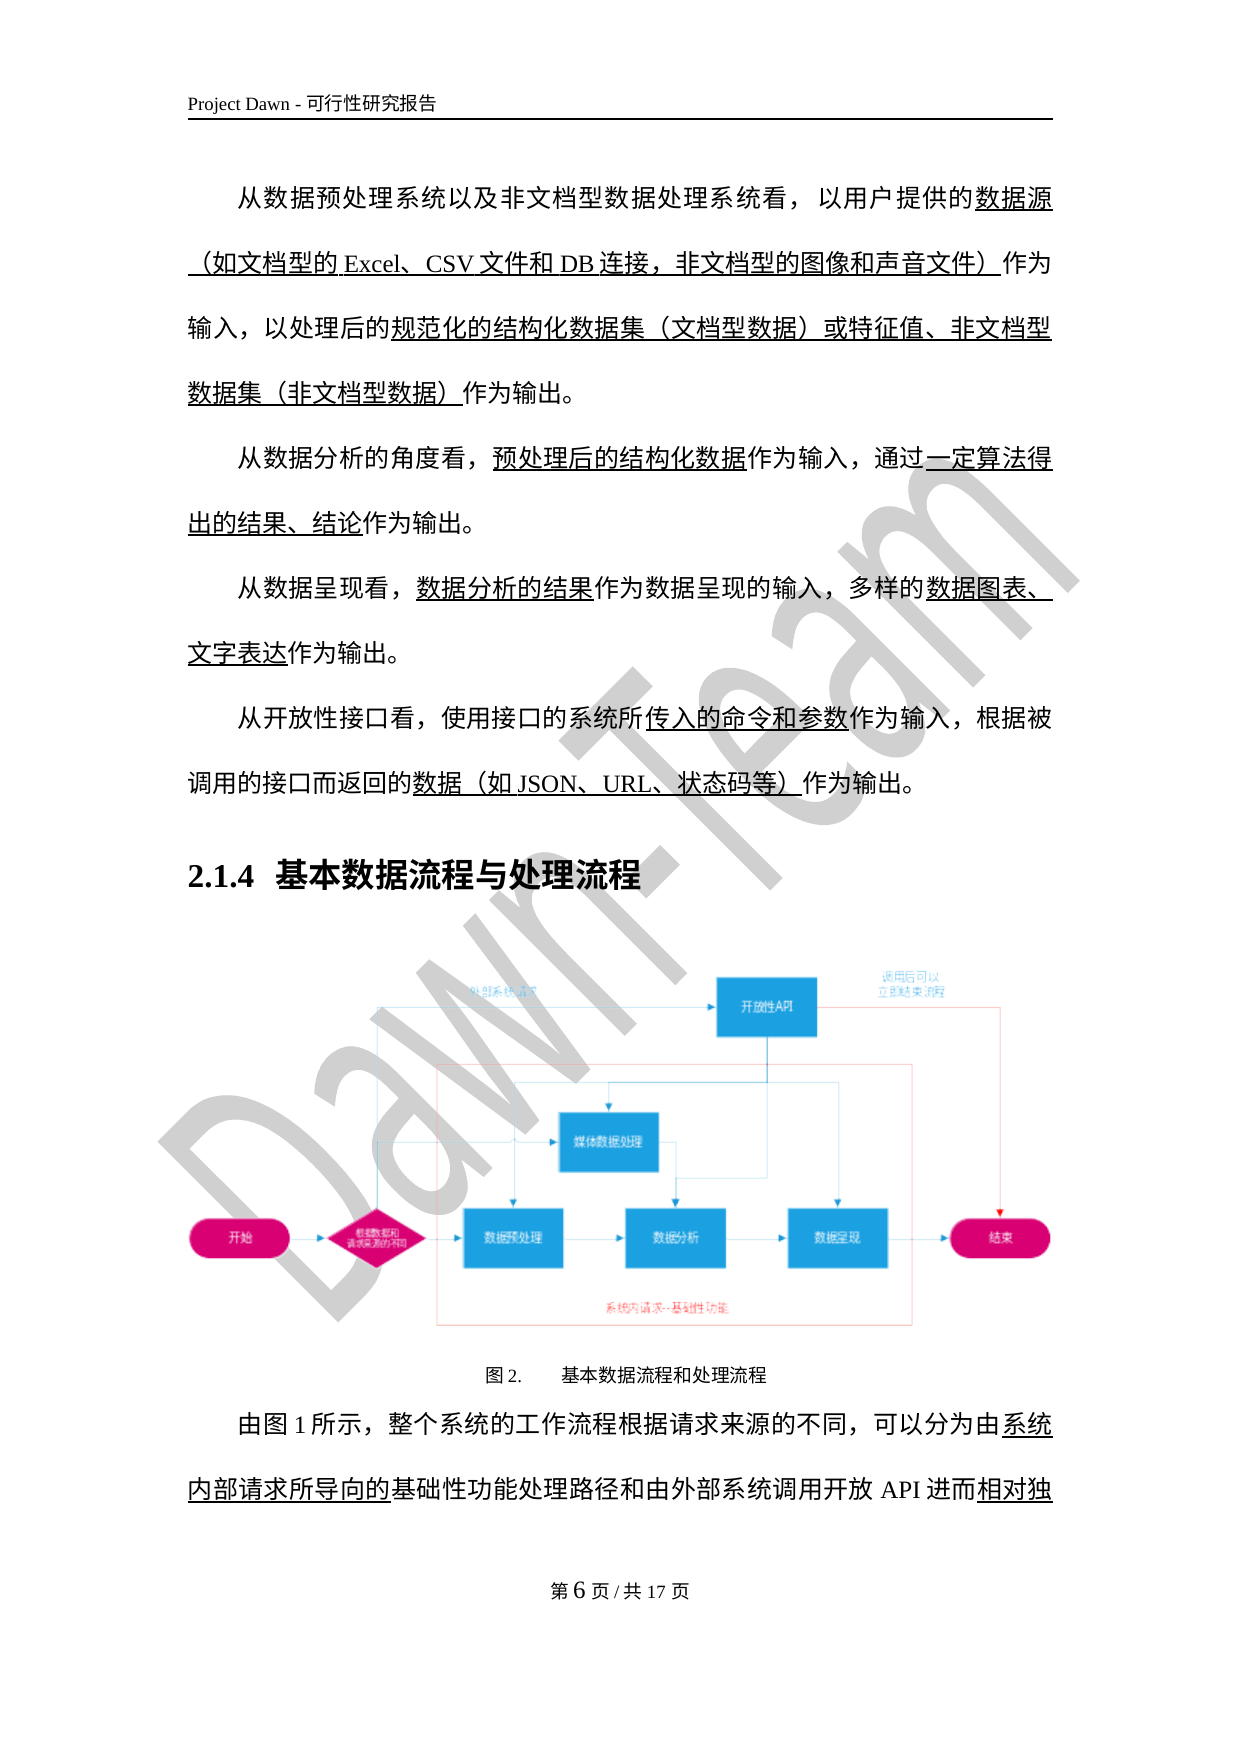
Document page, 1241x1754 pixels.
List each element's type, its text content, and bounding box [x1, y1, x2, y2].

text 从开放性接口看，使用接口的系统所传入的命令和参数作为输入，根据被调用的接口而返回的数据（如JSON、URL、状态码等）作为输出。 [187, 684, 1053, 814]
subtitle 基本数据流程与处理流程 [187, 841, 1053, 906]
text 从数据呈现看，数据分析的结果作为数据呈现的输入，多样的数据图表、文字表达作为输出。 [187, 554, 1053, 684]
list 基本数据流程和处理流程 [217, 1358, 1053, 1391]
text 从数据分析的角度看，预处理后的结构化数据作为输入，通过一定算法得出的结果、结论作为输出。 [187, 424, 1053, 554]
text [187, 1391, 1053, 1521]
text 从数据预处理系统以及非文档型数据处理系统看，以用户提供的数据源（如文档型的Excel、CSV文件和DB连接，非文档型的图像和声音文件）作为输入，以处理后的规范化的结构化数据集（文档型数据）或特征值、非文档型数据集（非文档型数据）作为输出。 [187, 164, 1053, 424]
